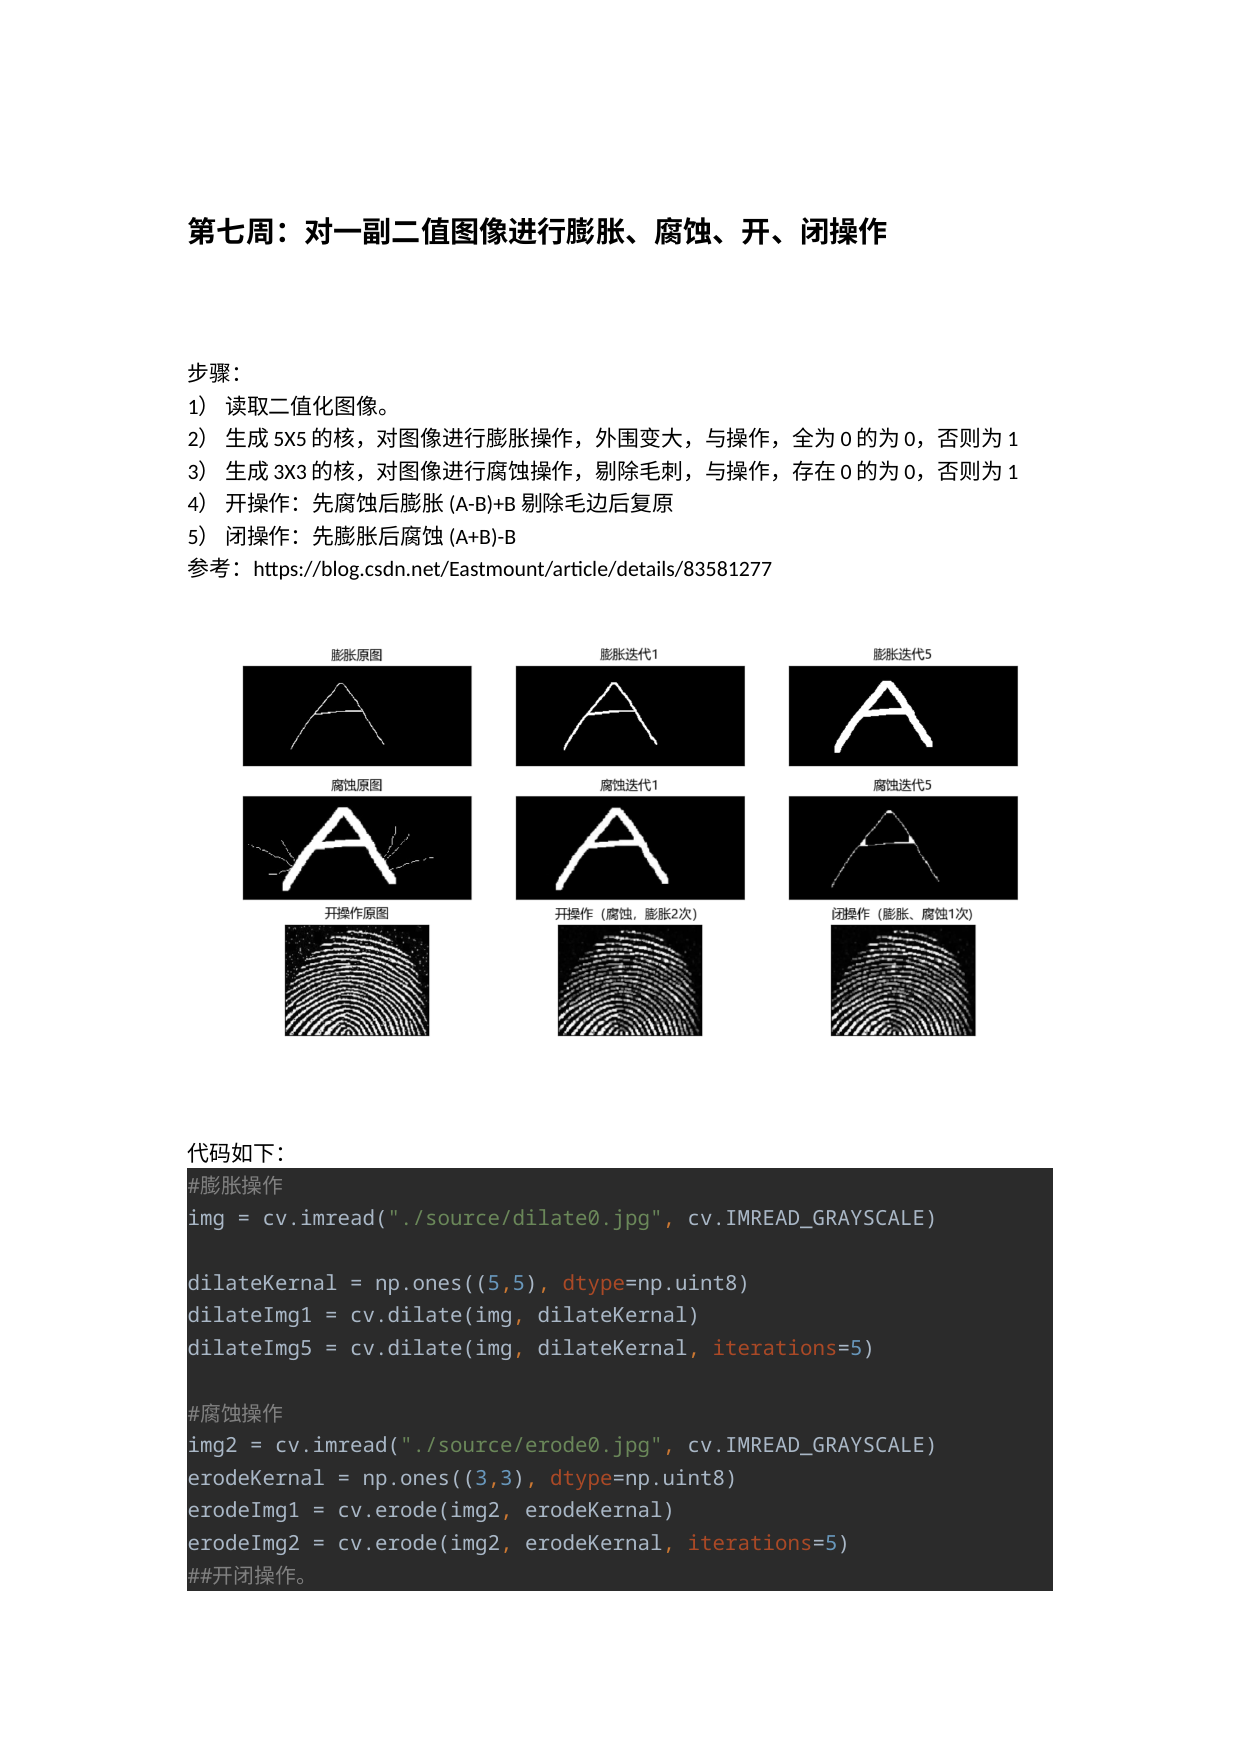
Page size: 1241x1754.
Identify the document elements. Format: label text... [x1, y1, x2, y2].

list 生成5X5的核，对图像进行膨胀操作，外围变大，与操作，全为0的为0，否则为1 [187, 421, 1053, 453]
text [187, 1168, 1053, 1591]
text 参考：https://blog.csdn.net/Eastmount/article/details/83581277 [187, 551, 1053, 583]
list 生成3X3的核，对图像进行腐蚀操作，剔除毛刺，与操作，存在0的为0，否则为1 [187, 453, 1053, 486]
list 闭操作：先膨胀后腐蚀 (A+B)-B [187, 518, 1053, 551]
picture [187, 616, 1053, 1072]
text 代码如下： [187, 1136, 1053, 1168]
list 开操作：先腐蚀后膨胀 (A-B)+B 剔除毛边后复原 [187, 486, 1053, 518]
list 读取二值化图像。 [187, 388, 1053, 421]
subtitle 第七周：对一副二值图像进行膨胀、腐蚀、开、闭操作 [187, 197, 1053, 262]
text 步骤： [187, 356, 1053, 388]
